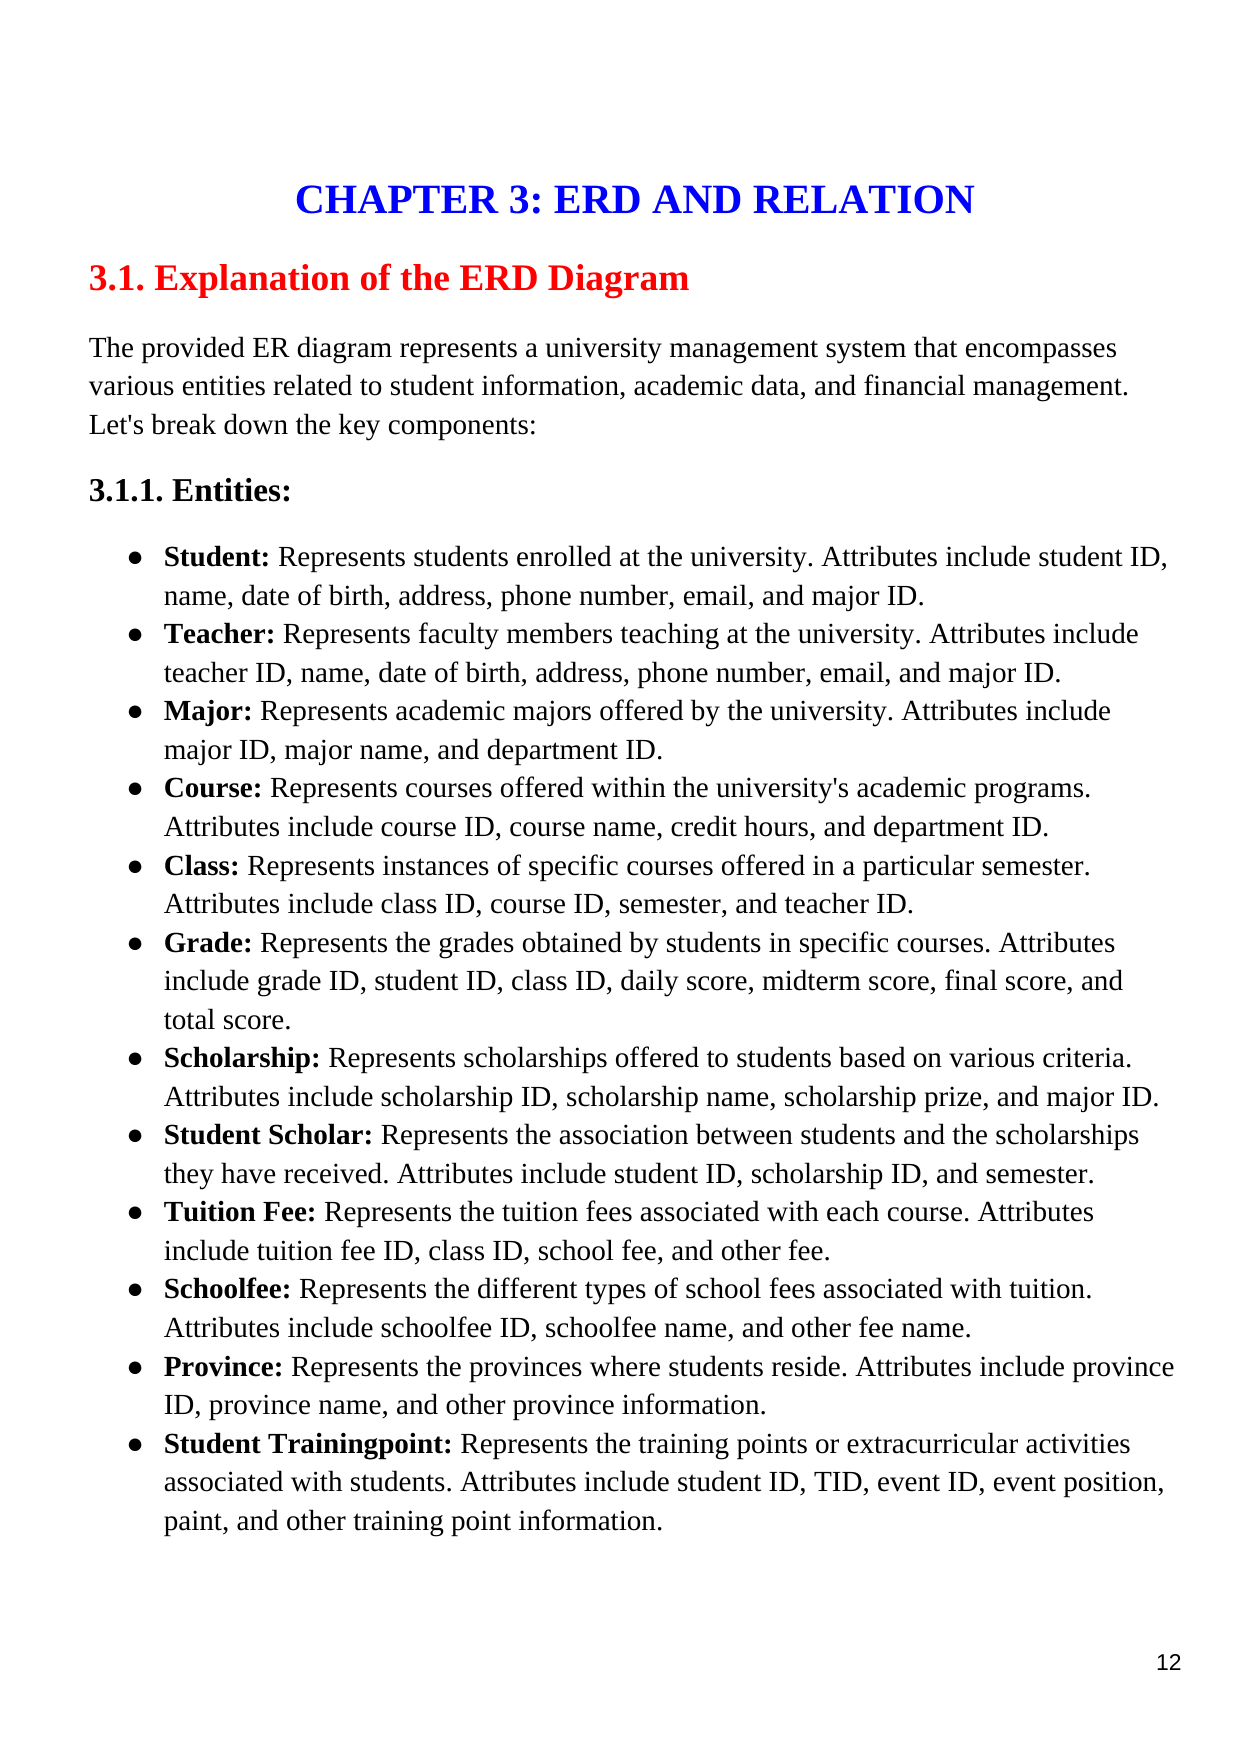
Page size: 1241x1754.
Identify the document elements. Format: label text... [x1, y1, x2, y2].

list Grade: Represents the grades obtained by students in specific courses. Attributes include grade ID, student ID, class ID, daily score, midterm score, final score, and total score. [126, 925, 1181, 1035]
subtitle CHAPTER 3: ERD AND RELATION [88, 175, 1181, 223]
list Class: Represents instances of specific courses offered in a particular semester. Attributes include class ID, course ID, semester, and teacher ID. [126, 848, 1181, 920]
list Major: Represents academic majors offered by the university. Attributes include major ID, major name, and department ID. [126, 693, 1181, 766]
text The provided ER diagram represents a university management system that encompasses various entities related to student information, academic data, and financial management. Let's break down the key components: [88, 330, 1181, 440]
subtitle 3.1.1. Entities: [88, 470, 1181, 509]
list Province: Represents the provinces where students reside. Attributes include province ID, province name, and other province information. [126, 1349, 1181, 1421]
subtitle 3.1. Explanation of the ERD Diagram [88, 255, 1181, 298]
list Student: Represents students enrolled at the university. Attributes include student ID, name, date of birth, address, phone number, email, and major ID. [126, 539, 1181, 611]
list Tuition Fee: Represents the tuition fees associated with each course. Attributes include tuition fee ID, class ID, school fee, and other fee. [126, 1194, 1181, 1267]
list Student Scholar: Represents the association between students and the scholarships they have received. Attributes include student ID, scholarship ID, and semester. [126, 1117, 1181, 1189]
list Student Trainingpoint: Represents the training points or extracurricular activities associated with students. Attributes include student ID, TID, event ID, event position, paint, and other training point information. [126, 1426, 1181, 1536]
list Teacher: Represents faculty members teaching at the university. Attributes include teacher ID, name, date of birth, address, phone number, email, and major ID. [126, 616, 1181, 688]
list Schoolfee: Represents the different types of school fees associated with tuition. Attributes include schoolfee ID, schoolfee name, and other fee name. [126, 1272, 1181, 1344]
list Course: Represents courses offered within the university's academic programs. Attributes include course ID, course name, credit hours, and department ID. [126, 771, 1181, 843]
list Scholarship: Represents scholarships offered to students based on various criteria. Attributes include scholarship ID, scholarship name, scholarship prize, and major ID. [126, 1040, 1181, 1112]
